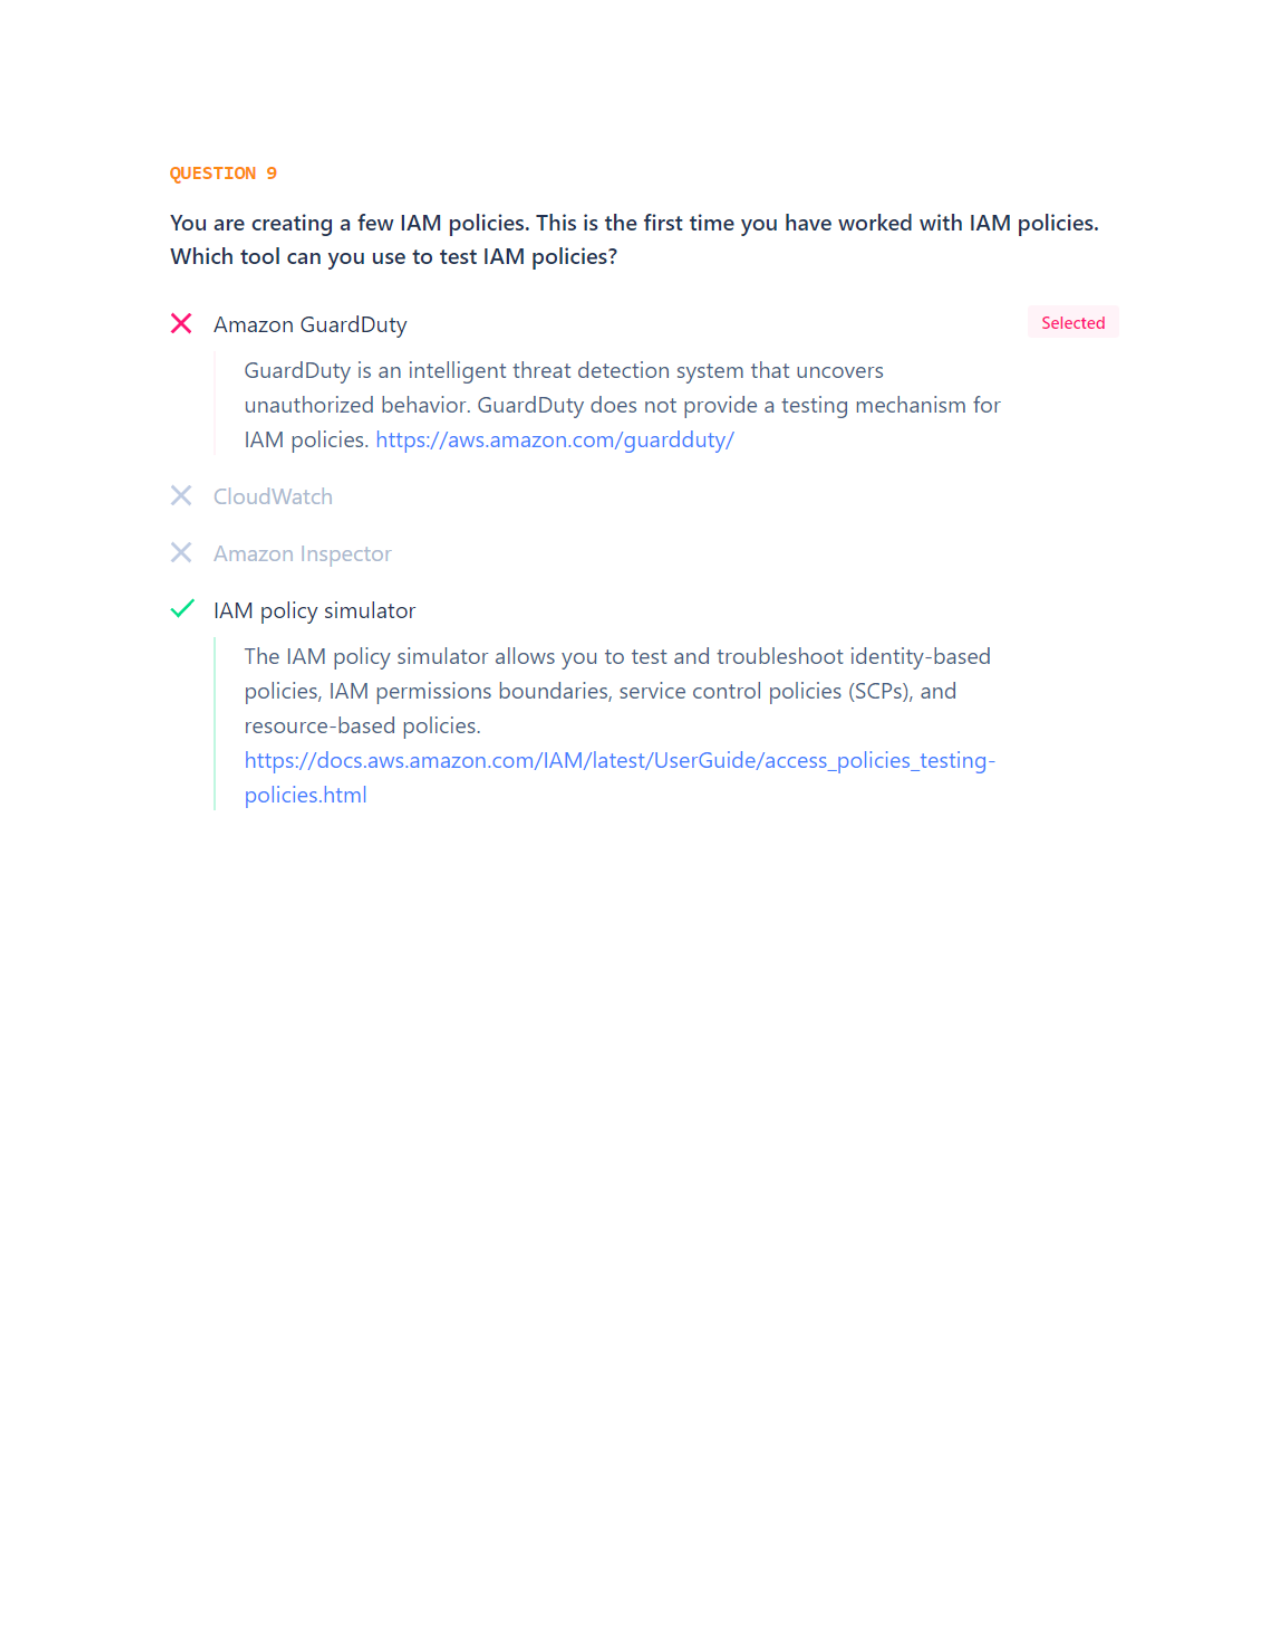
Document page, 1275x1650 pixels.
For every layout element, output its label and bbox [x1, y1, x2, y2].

picture [150, 150, 1125, 826]
